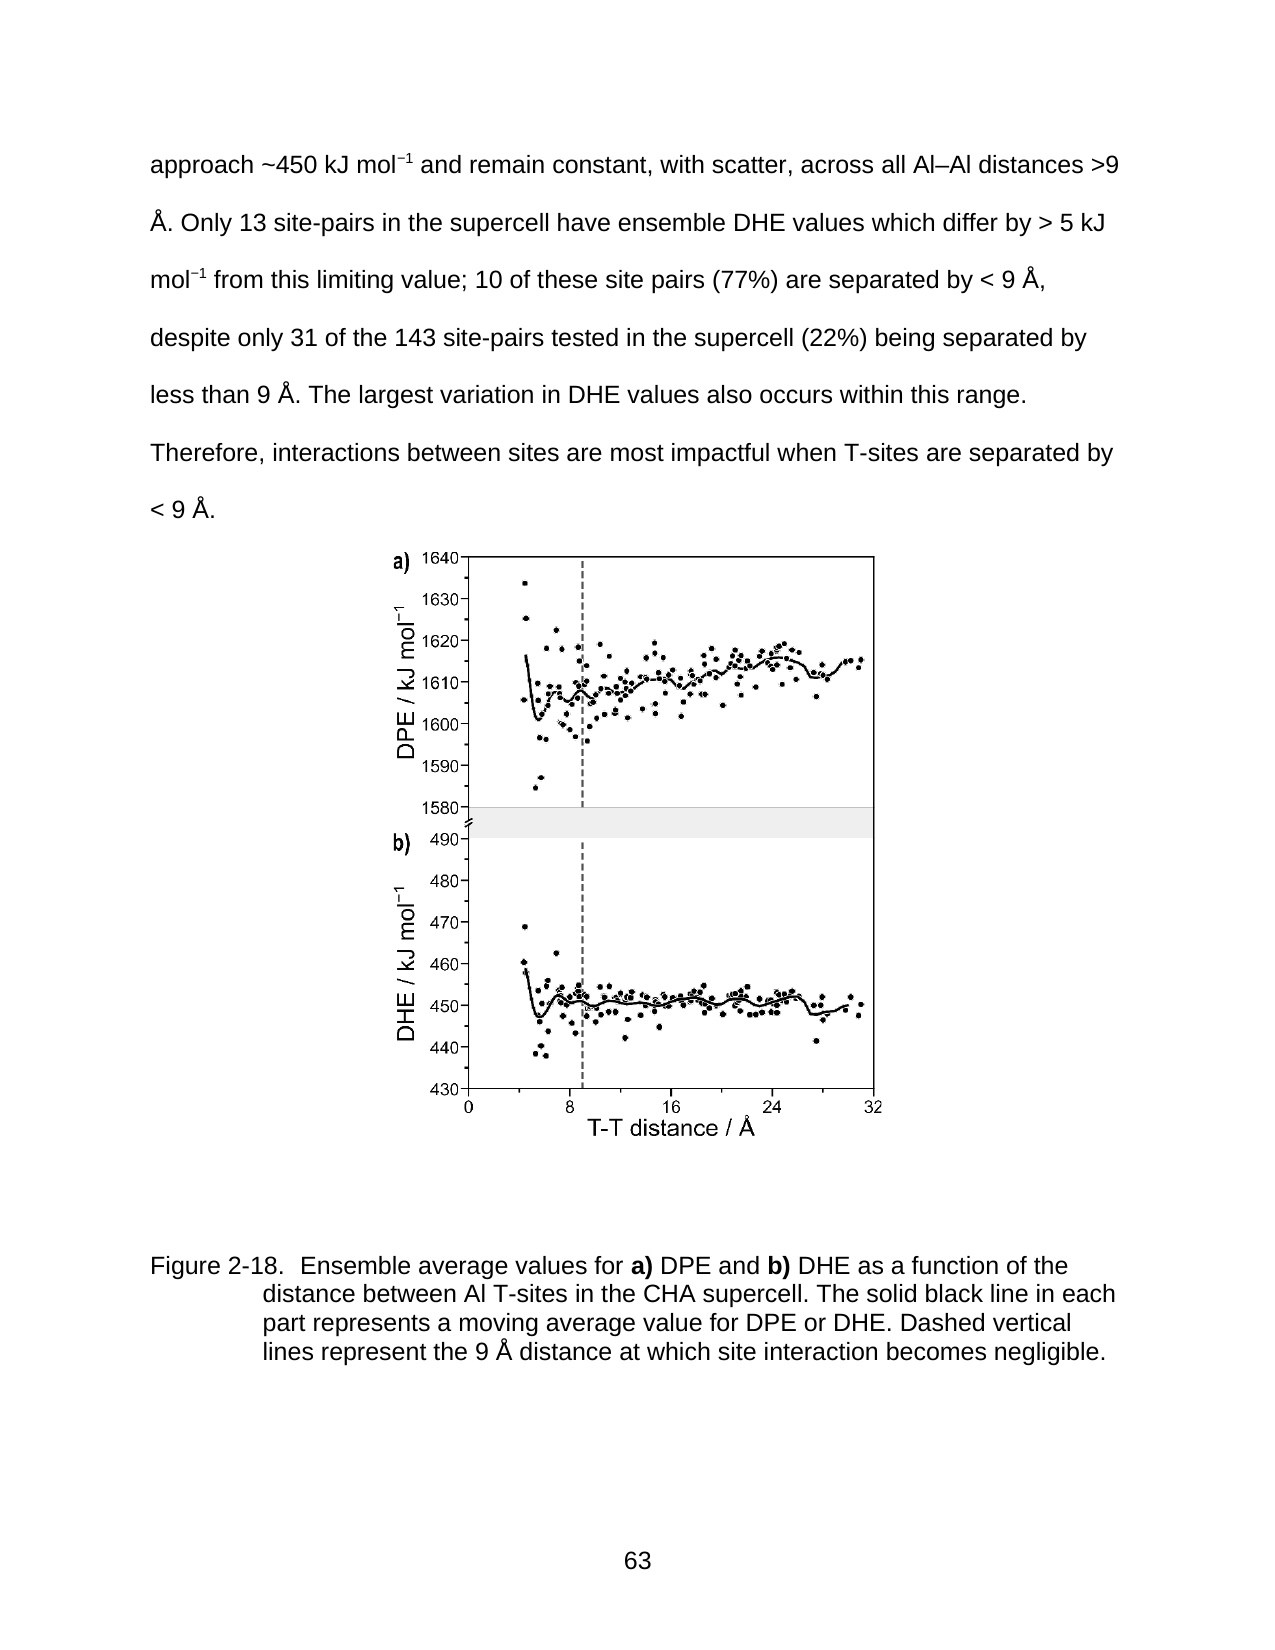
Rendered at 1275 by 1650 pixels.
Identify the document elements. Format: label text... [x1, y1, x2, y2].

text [150, 150, 1125, 524]
text Figure 2-18. Ensemble average values for a) DPE and b) DHE as a function of the distance between Al T-sites in the CHA supercell. The solid black line in each part represents a moving average value for DPE or DHE. Dashed vertical lines represent the 9 Å distance at which site interaction becomes negligible. [150, 1251, 1125, 1366]
picture [393, 552, 882, 1136]
